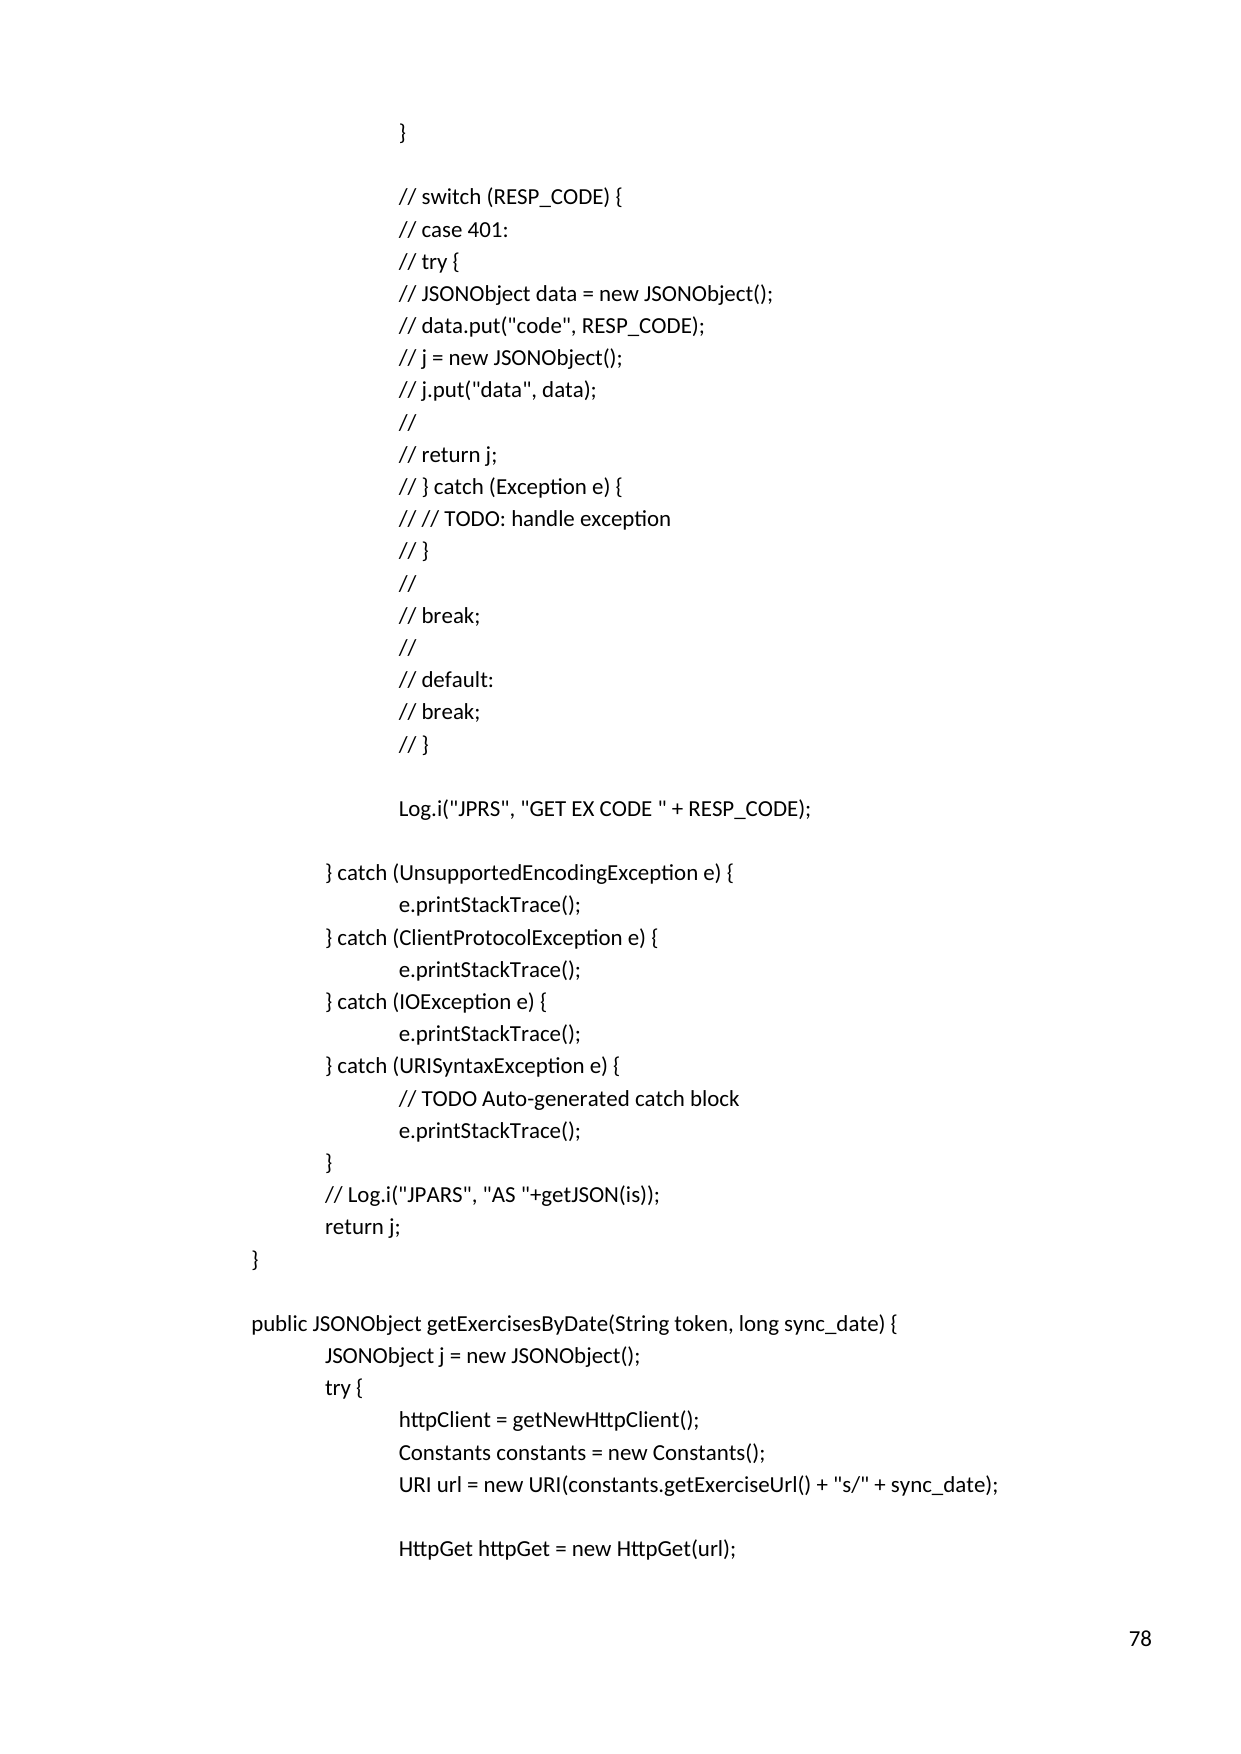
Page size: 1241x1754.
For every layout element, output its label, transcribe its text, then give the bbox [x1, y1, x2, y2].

text // j.put("data", data); [177, 376, 1152, 404]
text // try { [177, 247, 1152, 275]
text // [177, 569, 1152, 597]
text } [177, 1148, 1152, 1176]
text // Log.i("JPARS", "AS "+getJSON(is)); [177, 1180, 1152, 1208]
text public JSONObject getExercisesByDate(String token, long sync_date) { [177, 1309, 1152, 1337]
text // TODO Auto-generated catch block [177, 1084, 1152, 1112]
text // j = new JSONObject(); [177, 343, 1152, 371]
text } [177, 118, 1152, 146]
text // return j; [177, 440, 1152, 468]
text e.printStackTrace(); [177, 891, 1152, 919]
text JSONObject j = new JSONObject(); [177, 1341, 1152, 1369]
text Log.i("JPRS", "GET EX CODE " + RESP_CODE); [177, 794, 1152, 822]
text } catch (UnsupportedEncodingException e) { [177, 858, 1152, 886]
text // switch (RESP_CODE) { [177, 182, 1152, 211]
text // } [177, 537, 1152, 564]
text URI url = new URI(constants.getExerciseUrl() + "s/" + sync_date); [177, 1470, 1152, 1498]
text return j; [177, 1212, 1152, 1241]
text // [177, 633, 1152, 661]
text httpClient = getNewHttpClient(); [177, 1406, 1152, 1434]
text // data.put("code", RESP_CODE); [177, 311, 1152, 339]
text e.printStackTrace(); [177, 1116, 1152, 1144]
text Constants constants = new Constants(); [177, 1438, 1152, 1466]
text } catch (ClientProtocolException e) { [177, 923, 1152, 951]
text // // TODO: handle exception [177, 504, 1152, 532]
text // [177, 408, 1152, 436]
text // break; [177, 601, 1152, 629]
text } catch (IOException e) { [177, 987, 1152, 1015]
text // default: [177, 665, 1152, 693]
text // } [177, 730, 1152, 758]
text // JSONObject data = new JSONObject(); [177, 279, 1152, 307]
text // } catch (Exception e) { [177, 472, 1152, 500]
text } catch (URISyntaxException e) { [177, 1052, 1152, 1079]
text e.printStackTrace(); [177, 955, 1152, 983]
text HttpGet httpGet = new HttpGet(url); [177, 1534, 1152, 1562]
text // case 401: [177, 215, 1152, 243]
text // break; [177, 697, 1152, 726]
text try { [177, 1373, 1152, 1401]
text } [177, 1245, 1152, 1273]
text e.printStackTrace(); [177, 1019, 1152, 1047]
